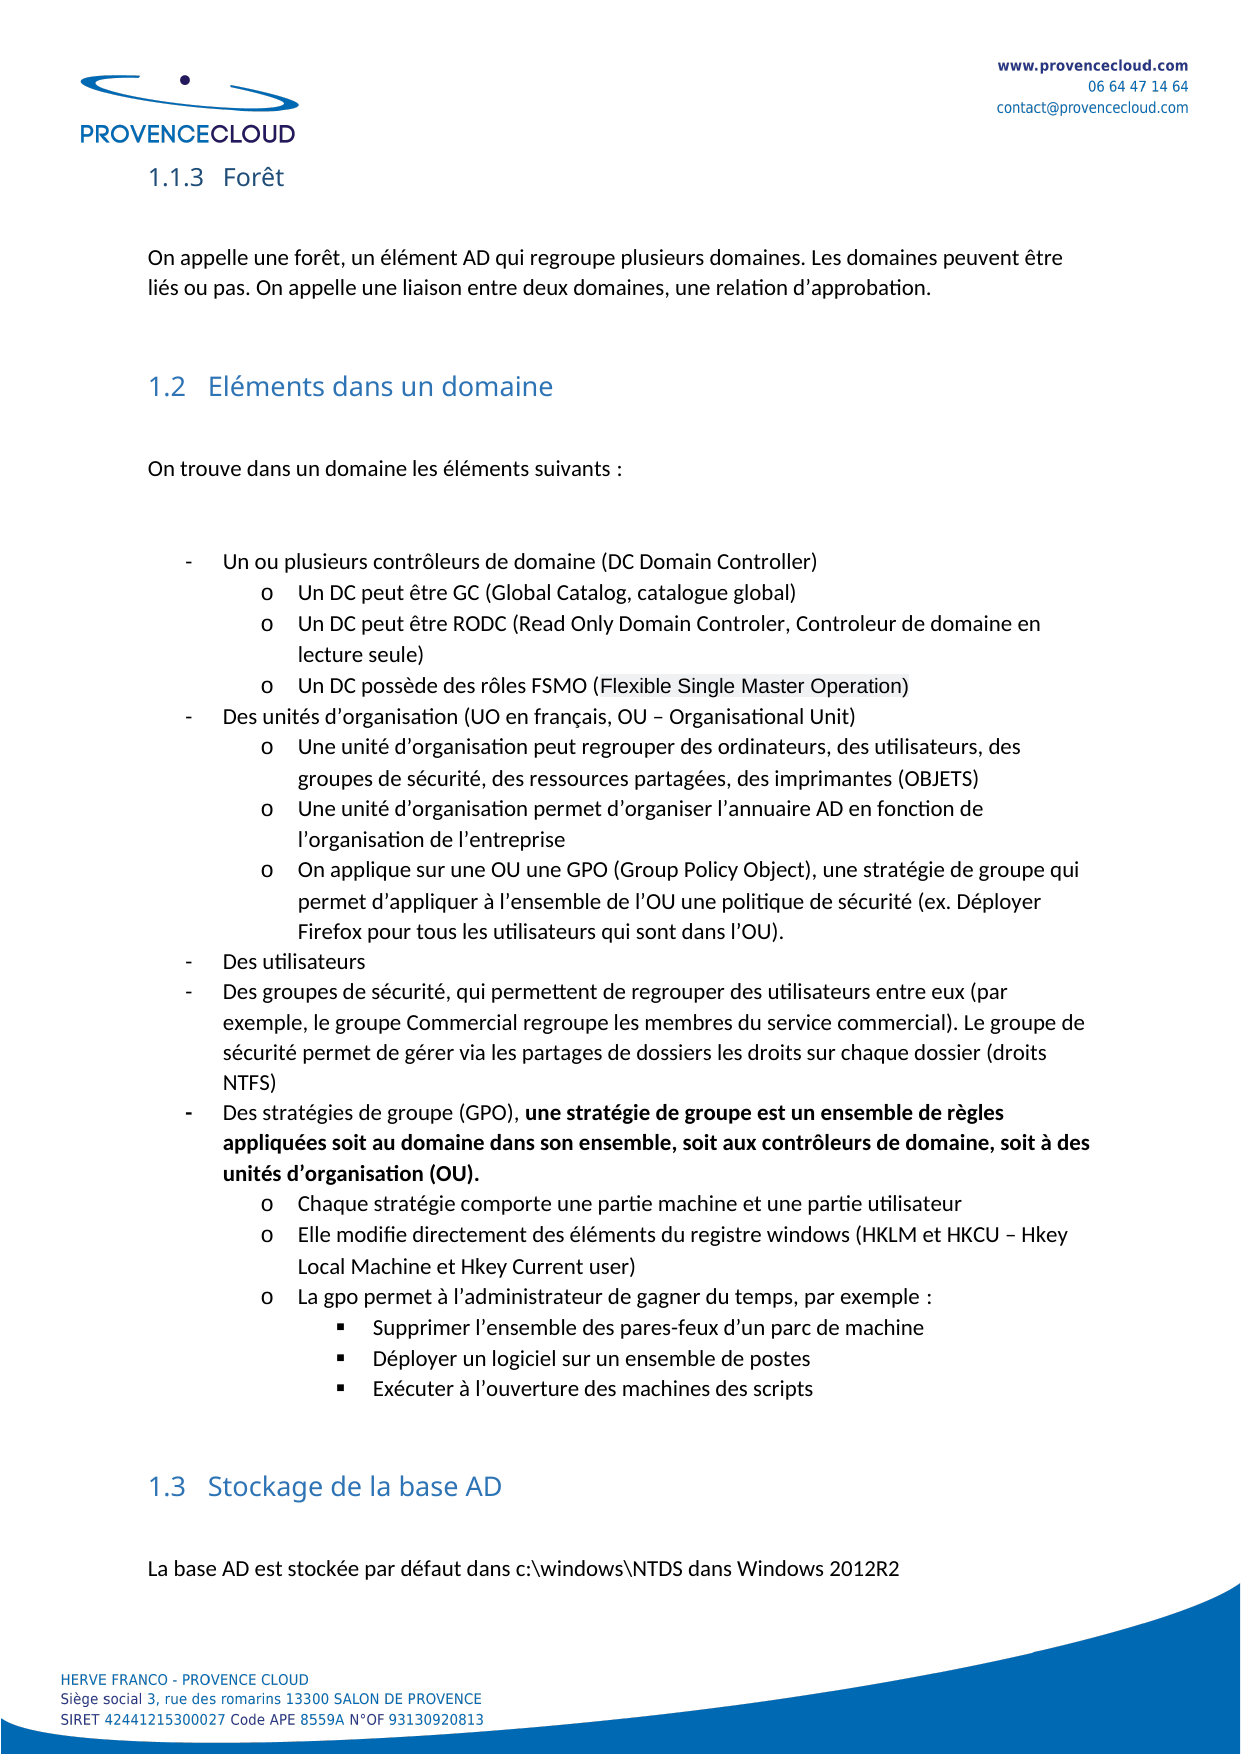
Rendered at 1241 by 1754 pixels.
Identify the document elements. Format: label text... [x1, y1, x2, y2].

text On appelle une forêt, un élément AD qui regroupe plusieurs domaines. Les domaines peuvent être liés ou pas. On appelle une liaison entre deux domaines, une relation d’approbation. [148, 243, 1092, 301]
subtitle Eléments dans un domaine [148, 367, 1092, 404]
text La base AD est stockée par défaut dans c:\windows\NTDS dans Windows 2012R2 [148, 1554, 1092, 1582]
list Elle modifie directement des éléments du registre windows (HKLM et HKCU – Hkey Local Machine et Hkey Current user) [260, 1220, 1092, 1280]
subtitle Stockage de la base AD [148, 1468, 1092, 1504]
list Exécuter à l’ouverture des machines des scripts [335, 1374, 1092, 1402]
list Supprimer l’ensemble des pares-feux d’un parc de machine [335, 1313, 1092, 1341]
list Un ou plusieurs contrôleurs de domaine (DC Domain Controller) [185, 547, 1092, 576]
list Un DC peut être RODC (Read Only Domain Controler, Controleur de domaine en lecture seule) [260, 609, 1092, 668]
picture [1, 0, 1241, 1754]
list Des utilisateurs [185, 947, 1092, 975]
list La gpo permet à l’administrateur de gagner du temps, par exemple : [260, 1282, 1092, 1311]
list On applique sur une OU une GPO (Group Policy Object), une stratégie de groupe qui permet d’appliquer à l’ensemble de l’OU une politique de sécurité (ex. Déployer Firefox pour tous les utilisateurs qui sont dans l’OU). [260, 856, 1092, 945]
list Déployer un logiciel sur un ensemble de postes [335, 1344, 1092, 1372]
list Des unités d’organisation (UO en français, OU – Organisational Unit) [185, 702, 1092, 730]
list Des groupes de sécurité, qui permettent de regrouper des utilisateurs entre eux (par exemple, le groupe Commercial regroupe les membres du service commercial). Le groupe de sécurité permet de gérer via les partages de dossiers les droits sur chaque dossier (droits NTFS) [185, 977, 1092, 1096]
list Un DC peut être GC (Global Catalog, catalogue global) [260, 578, 1092, 607]
list Une unité d’organisation permet d’organiser l’annuaire AD en fonction de l’organisation de l’entreprise [260, 794, 1092, 853]
text On trouve dans un domaine les éléments suivants : [148, 454, 1092, 482]
list Chaque stratégie comporte une partie machine et une partie utilisateur [260, 1189, 1092, 1218]
list Une unité d’organisation peut regrouper des ordinateurs, des utilisateurs, des groupes de sécurité, des ressources partagées, des imprimantes (OBJETS) [260, 732, 1092, 792]
subtitle Forêt [148, 159, 1092, 193]
list Des stratégies de groupe (GPO), une stratégie de groupe est un ensemble de règles appliquées soit au domaine dans son ensemble, soit aux contrôleurs de domaine, soit à des unités d’organisation (OU). [185, 1098, 1092, 1187]
list Un DC possède des rôles FSMO (Flexible Single Master Operation) [260, 671, 1092, 700]
